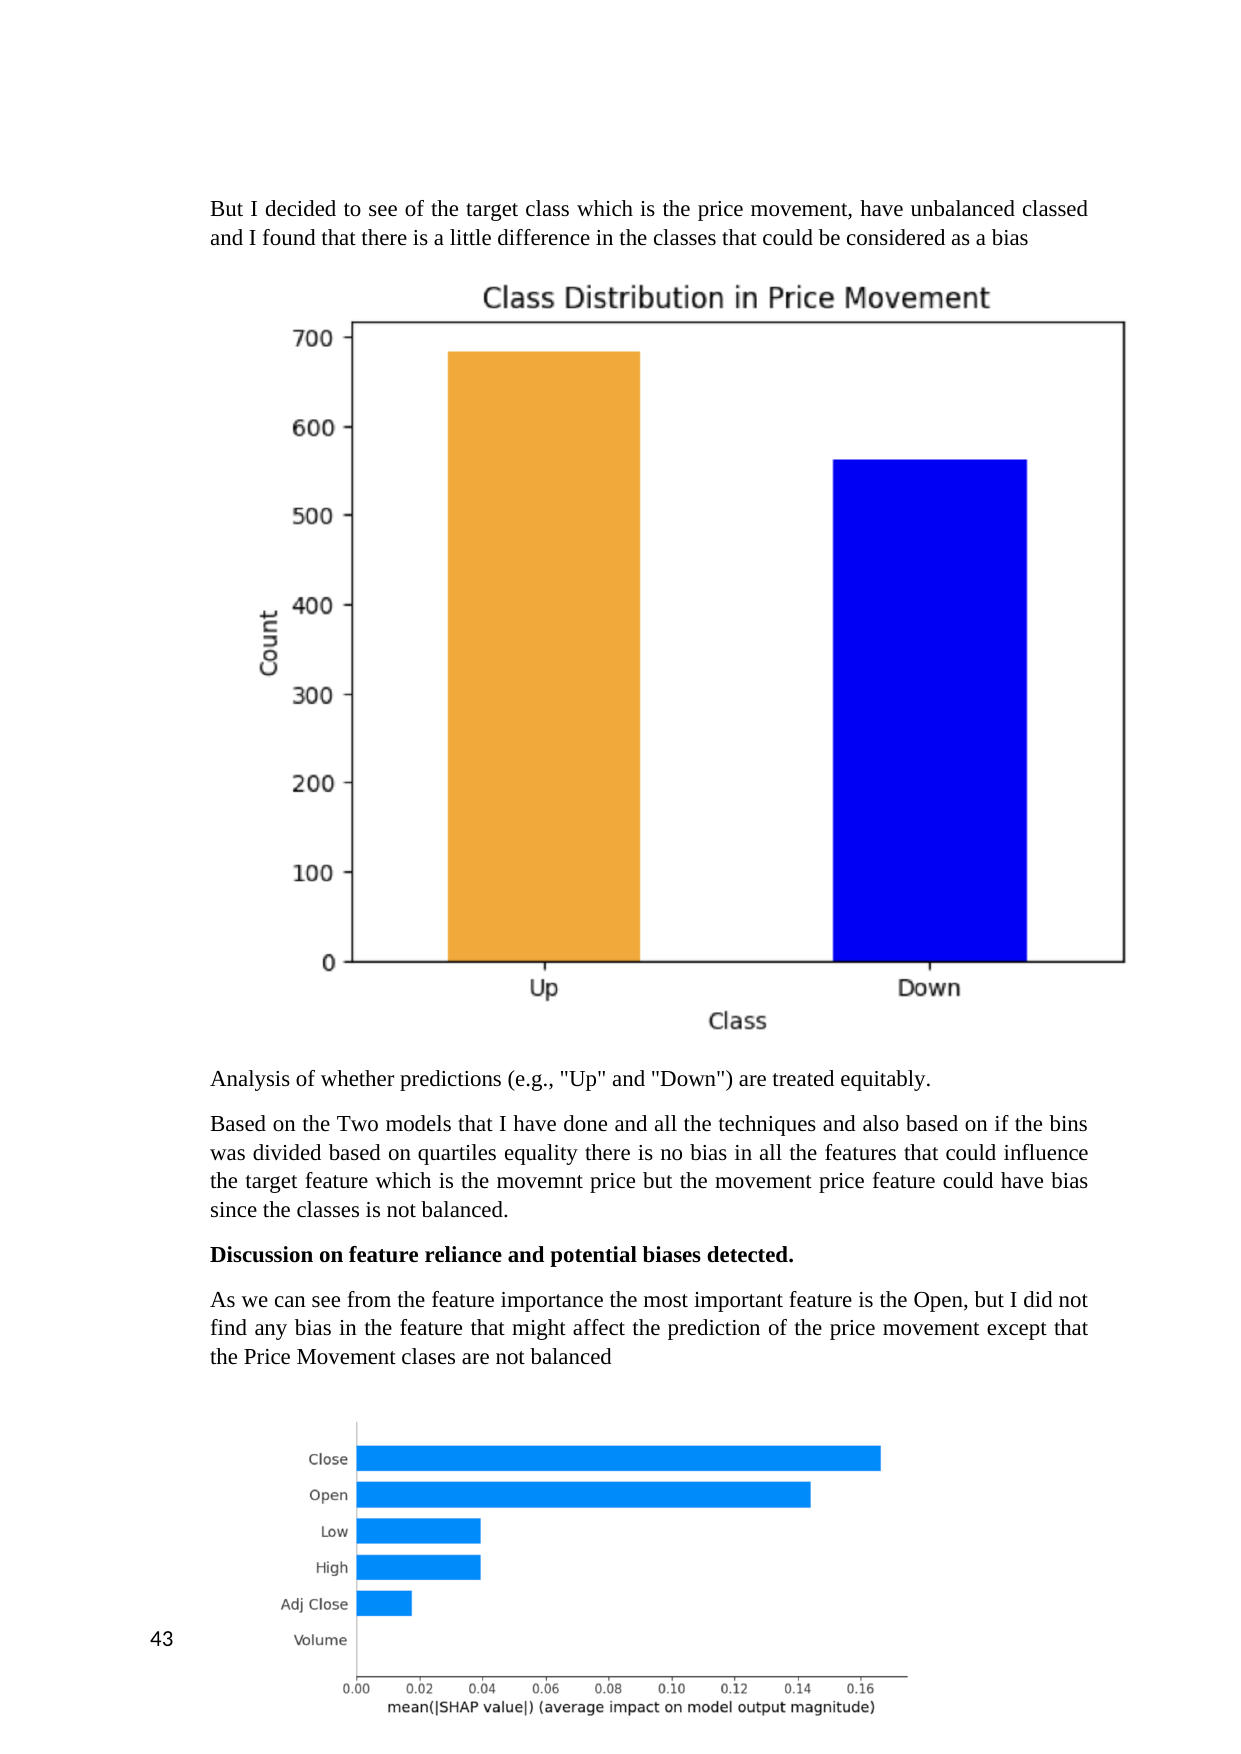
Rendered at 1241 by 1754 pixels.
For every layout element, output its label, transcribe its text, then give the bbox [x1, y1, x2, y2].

text But I decided to see of the target class which is the price movement, have unbalanced classed and I found that there is a little difference in the classes that could be considered as a bias [210, 195, 1090, 250]
text Based on the Two models that I have done and all the techniques and also based on if the bins was divided based on quartiles equality there is no bias in all the features that could influence the target feature which is the movemnt price but the movement price feature could have bias since the classes is not balanced. [210, 1110, 1090, 1222]
picture [210, 268, 1151, 1047]
picture [277, 1413, 931, 1723]
text As we can see from the feature importance the most important feature is the Open, but I did not find any bias in the feature that might affect the prediction of the price movement except that the Price Movement clases are not balanced [210, 1286, 1090, 1369]
text Analysis of whether predictions (e.g., "Up" and "Down") are treated equitably. [210, 1065, 1090, 1092]
text Discussion on feature reliance and potential biases detected. [210, 1241, 1090, 1267]
